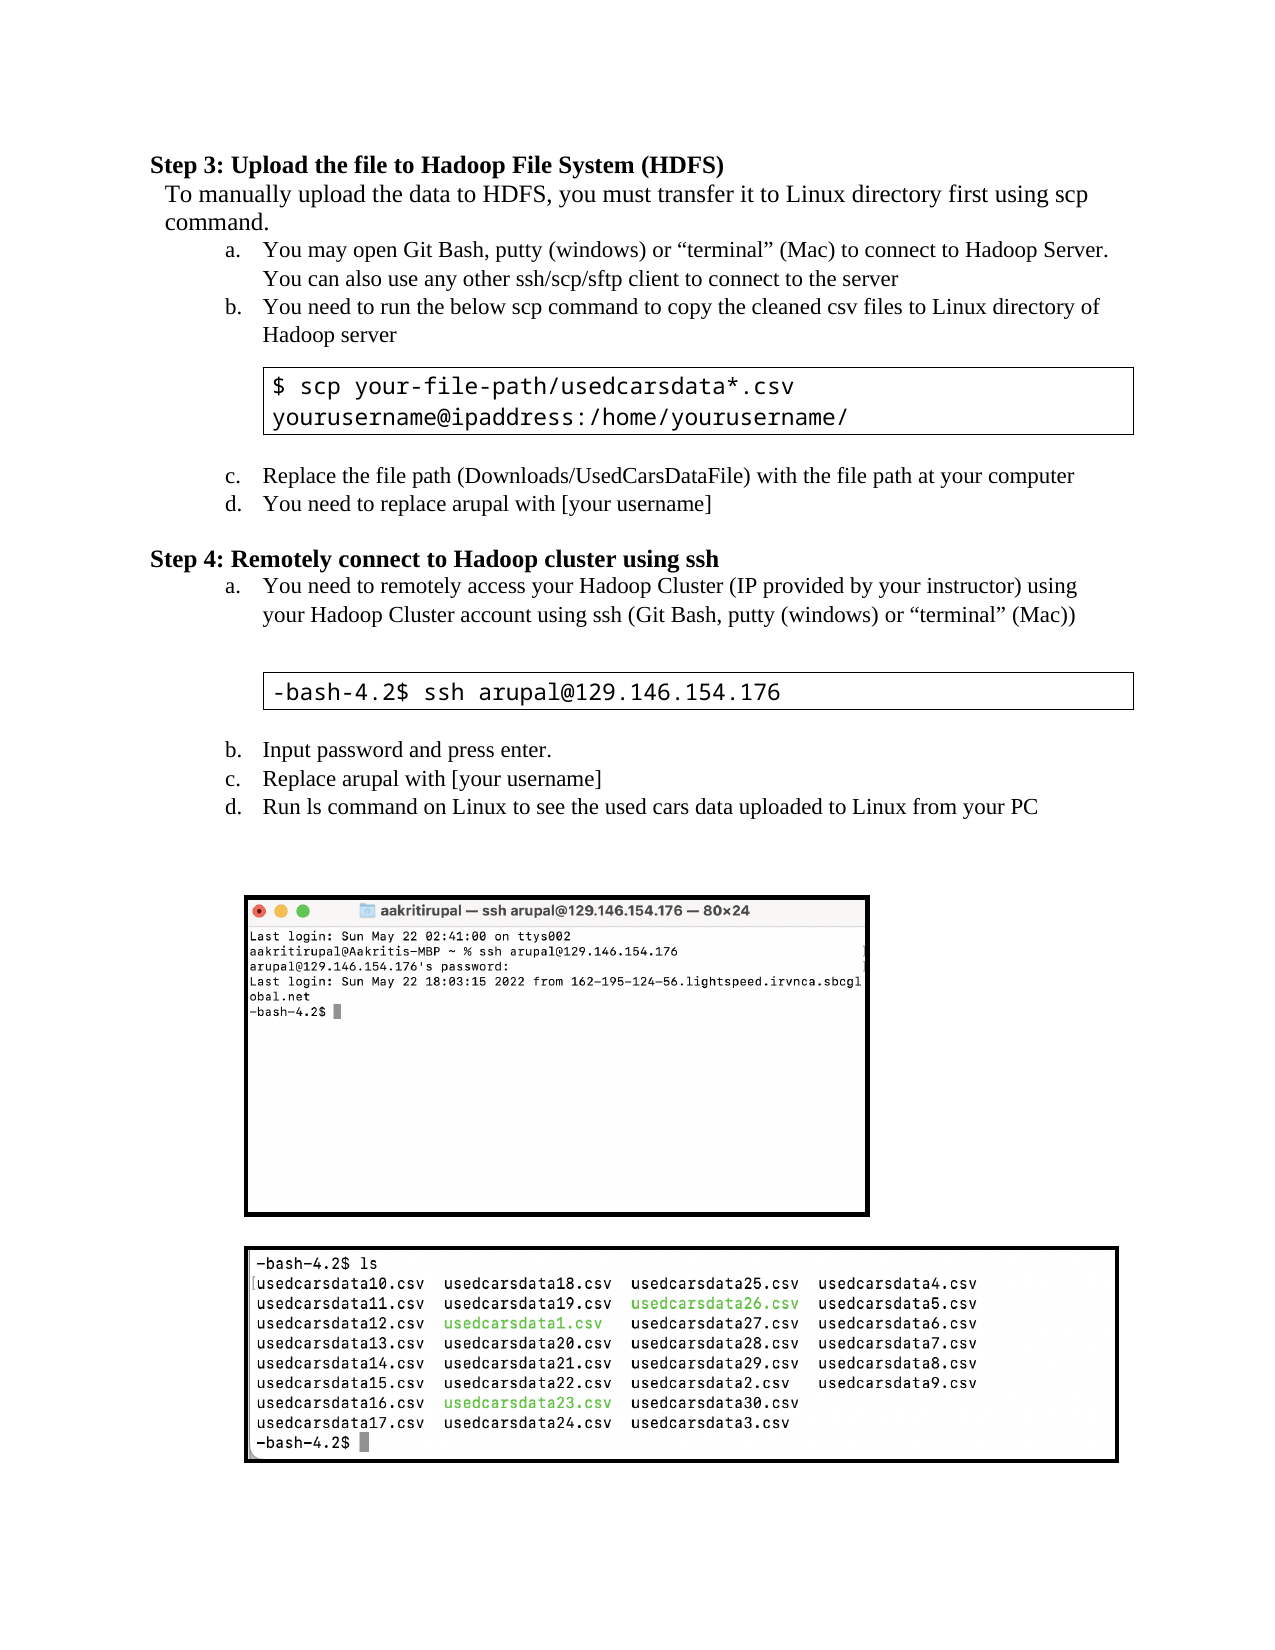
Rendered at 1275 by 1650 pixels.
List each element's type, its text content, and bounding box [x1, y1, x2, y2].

list You may open Git Bash, putty (windows) or “terminal” (Mac) to connect to Hadoop Server. You can also use any other ssh/scp/sftp client to connect to the server [225, 236, 1125, 291]
list You need to run the below scp command to copy the cleaned csv files to Linux directory of Hadoop server [225, 293, 1125, 348]
list Replace the file path (Downloads/UsedCarsDataFile) with the file path at your computer [225, 462, 1125, 488]
list Replace arupal with [your username] [225, 764, 1125, 791]
list You need to remotely access your Hadoop Cluster (IP provided by your instructor) using your Hadoop Cluster account using ssh (Git Bash, putty (windows) or “terminal” (Mac)) [225, 572, 1125, 627]
subtitle Step 3: Upload the file to Hadoop File System (HDFS) [150, 150, 1125, 179]
list Input password and press enter. [225, 736, 1125, 762]
list You need to replace arupal with [your username] [225, 490, 1125, 517]
list Run ls command on Linux to see the used cars data uploaded to Linux from your PC [225, 793, 1125, 819]
text $ scp your-file-path/usedcarsdata*.csv yourusername@ipaddress:/home/yourusername/ [264, 368, 1133, 434]
picture [248, 1250, 1115, 1459]
text -bash-4.2$ ssh arupal@129.146.154.176 [264, 673, 1133, 709]
picture [248, 900, 865, 1212]
text To manually upload the data to HDFS, you must transfer it to Linux directory first using scp command. [164, 179, 1125, 236]
subtitle Step 4: Remotely connect to Hadoop cluster using ssh [150, 544, 1125, 572]
